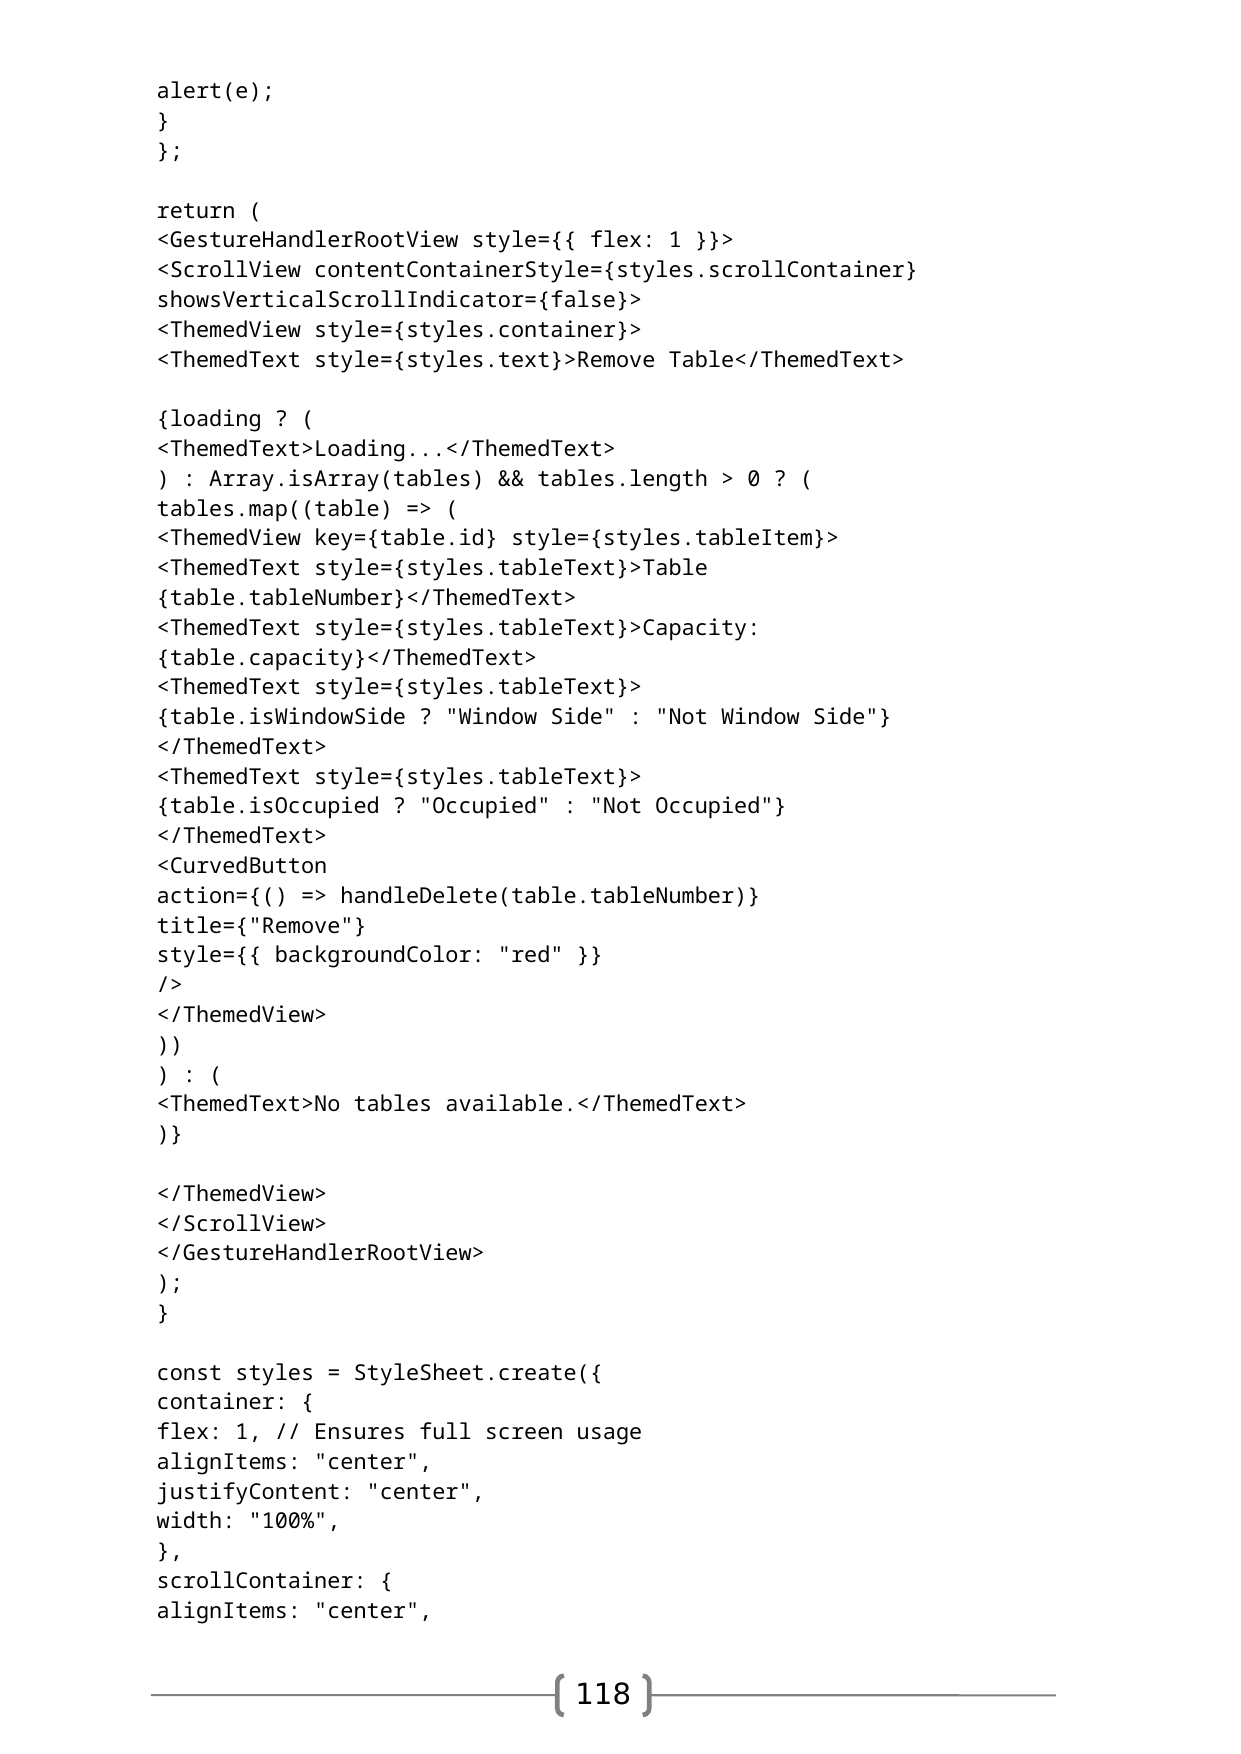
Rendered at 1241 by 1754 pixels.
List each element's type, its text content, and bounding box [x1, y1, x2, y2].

text </ThemedText> [156, 820, 1088, 850]
text ) : Array.isArray(tables) && tables.length > 0 ? ( [156, 463, 1088, 492]
text {table.isWindowSide ? "Window Side" : "Not Window Side"} [156, 701, 1088, 731]
text <ThemedText style={styles.tableText}> [156, 671, 1088, 701]
text <GestureHandlerRootView style={{ flex: 1 }}> [156, 224, 1088, 254]
text )} [156, 1118, 1088, 1148]
text }, [156, 1535, 1088, 1565]
text tables.map((table) => ( [156, 492, 1088, 522]
text {table.isOccupied ? "Occupied" : "Not Occupied"} [156, 790, 1088, 820]
text <ThemedView key={table.id} style={styles.tableItem}> [156, 522, 1088, 552]
text width: "100%", [156, 1505, 1088, 1535]
text style={{ backgroundColor: "red" }} [156, 939, 1088, 969]
text scrollContainer: { [156, 1565, 1088, 1595]
text /> [156, 969, 1088, 999]
text ) : ( [156, 1058, 1088, 1088]
text {loading ? ( [156, 403, 1088, 433]
text <ThemedText style={styles.tableText}>Table {table.tableNumber}</ThemedText> [156, 552, 1088, 612]
text <ThemedText style={styles.tableText}> [156, 761, 1088, 790]
text action={() => handleDelete(table.tableNumber)} [156, 880, 1088, 909]
text alignItems: "center", [156, 1446, 1088, 1476]
text <ThemedText>Loading...</ThemedText> [156, 433, 1088, 463]
text <ThemedText>No tables available.</ThemedText> [156, 1088, 1088, 1118]
text flex: 1, // Ensures full screen usage [156, 1416, 1088, 1446]
text const styles = StyleSheet.create({ [156, 1356, 1088, 1386]
text alignItems: "center", [156, 1595, 1088, 1624]
text <ScrollView contentContainerStyle={styles.scrollContainer} showsVerticalScrollIndicator={false}> [156, 254, 1088, 314]
text <CurvedButton [156, 850, 1088, 880]
text } [156, 1297, 1088, 1327]
text }; [156, 135, 1088, 165]
text </ThemedText> [156, 731, 1088, 761]
text container: { [156, 1386, 1088, 1416]
text </GestureHandlerRootView> [156, 1237, 1088, 1267]
text )) [156, 1029, 1088, 1058]
text ); [156, 1267, 1088, 1297]
text return ( [156, 194, 1088, 224]
text <ThemedText style={styles.tableText}>Capacity: {table.capacity}</ThemedText> [156, 612, 1088, 671]
text <ThemedView style={styles.container}> [156, 314, 1088, 343]
text justifyContent: "center", [156, 1476, 1088, 1505]
text alert(e); [156, 75, 1088, 105]
text } [156, 105, 1088, 135]
text </ScrollView> [156, 1207, 1088, 1237]
text </ThemedView> [156, 999, 1088, 1029]
text <ThemedText style={styles.text}>Remove Table</ThemedText> [156, 343, 1088, 373]
text title={"Remove"} [156, 909, 1088, 939]
text </ThemedView> [156, 1178, 1088, 1207]
